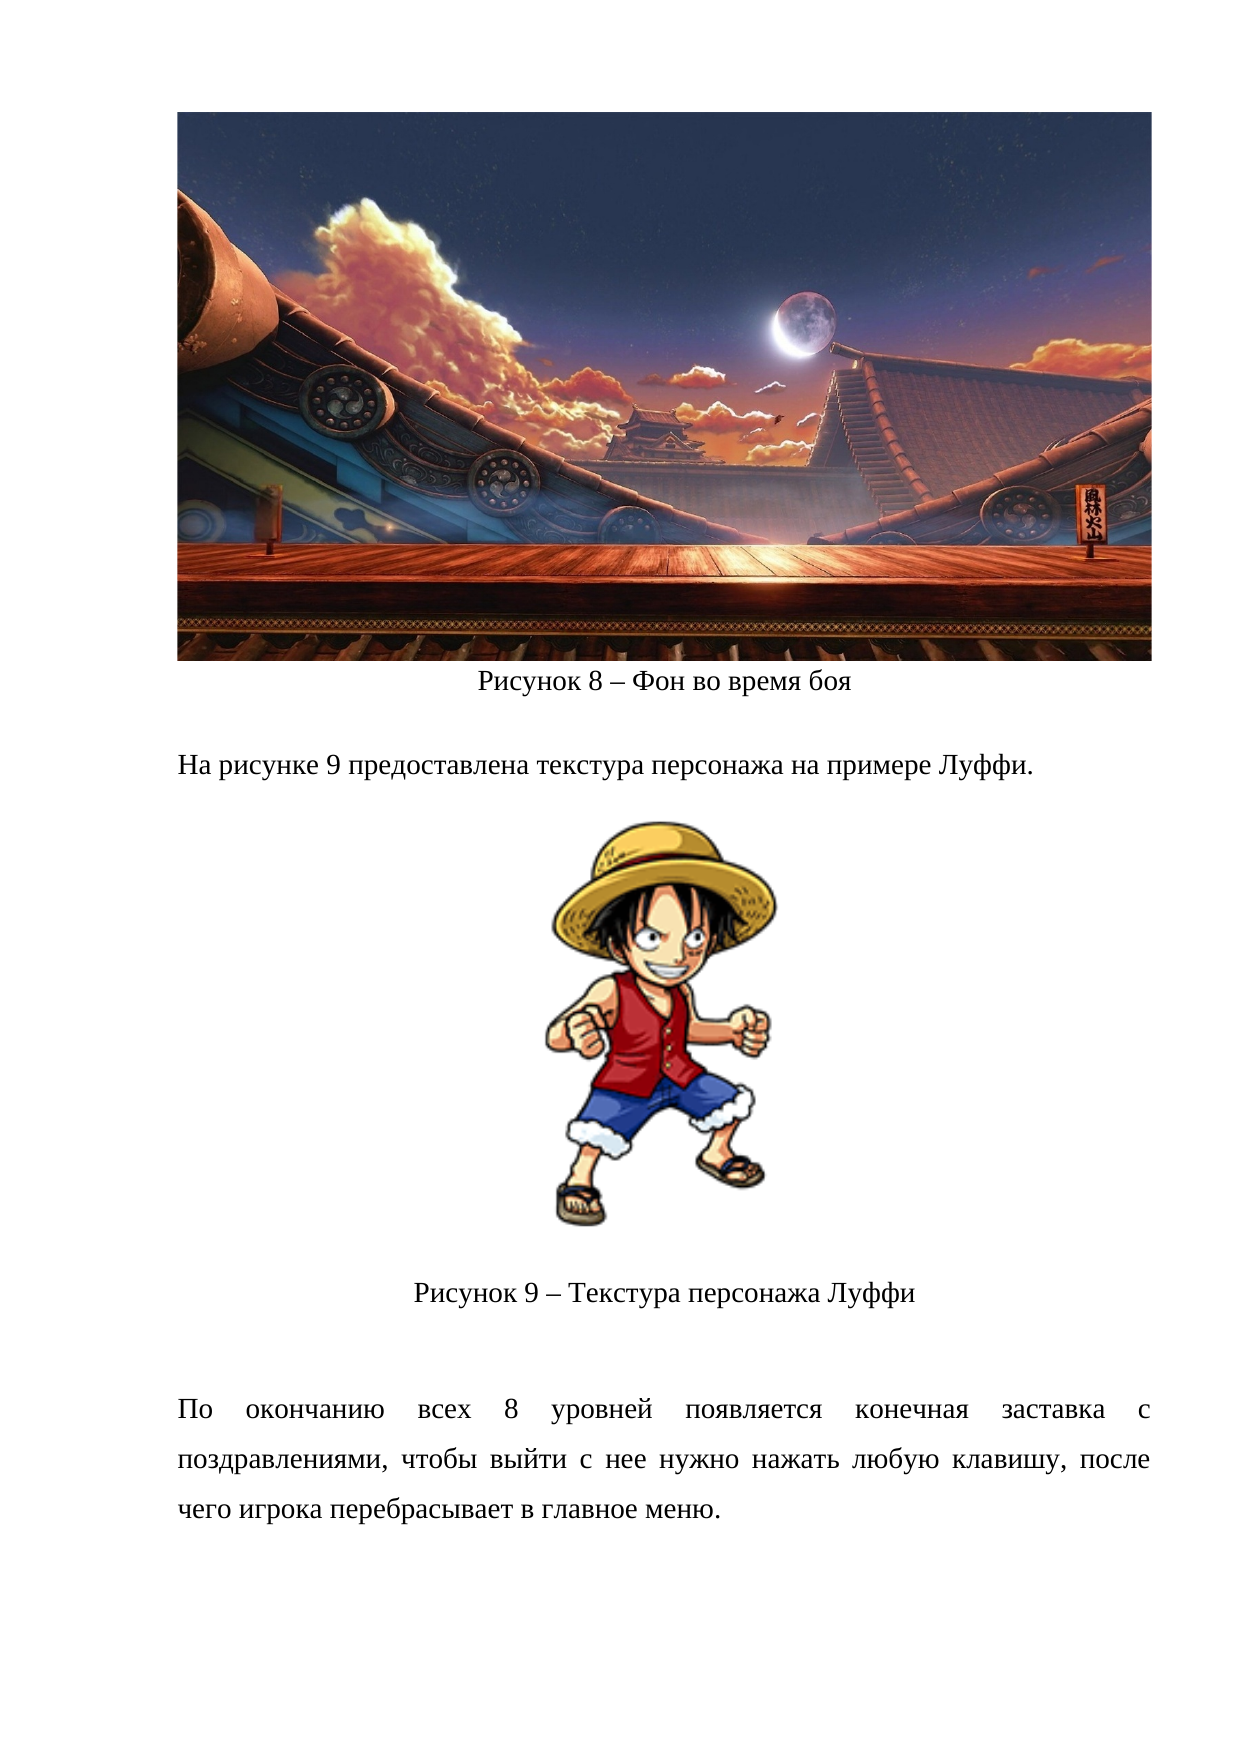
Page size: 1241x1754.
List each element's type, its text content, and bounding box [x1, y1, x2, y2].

text Рисунок 9 – Текстура персонажа Луффи [177, 1275, 1152, 1309]
picture [177, 112, 1152, 661]
text По окончанию всех 8 уровней появляется конечная заставка с поздравлениями, чтобы выйти с нее нужно нажать любую клавишу, после чего игрока перебрасывает в главное меню. [177, 1391, 1152, 1525]
text Рисунок 8 – Фон во время боя [177, 661, 1152, 728]
text На рисунке 9 предоставлена текстура персонажа на примере Луффи. [177, 747, 1152, 780]
picture [436, 799, 893, 1257]
